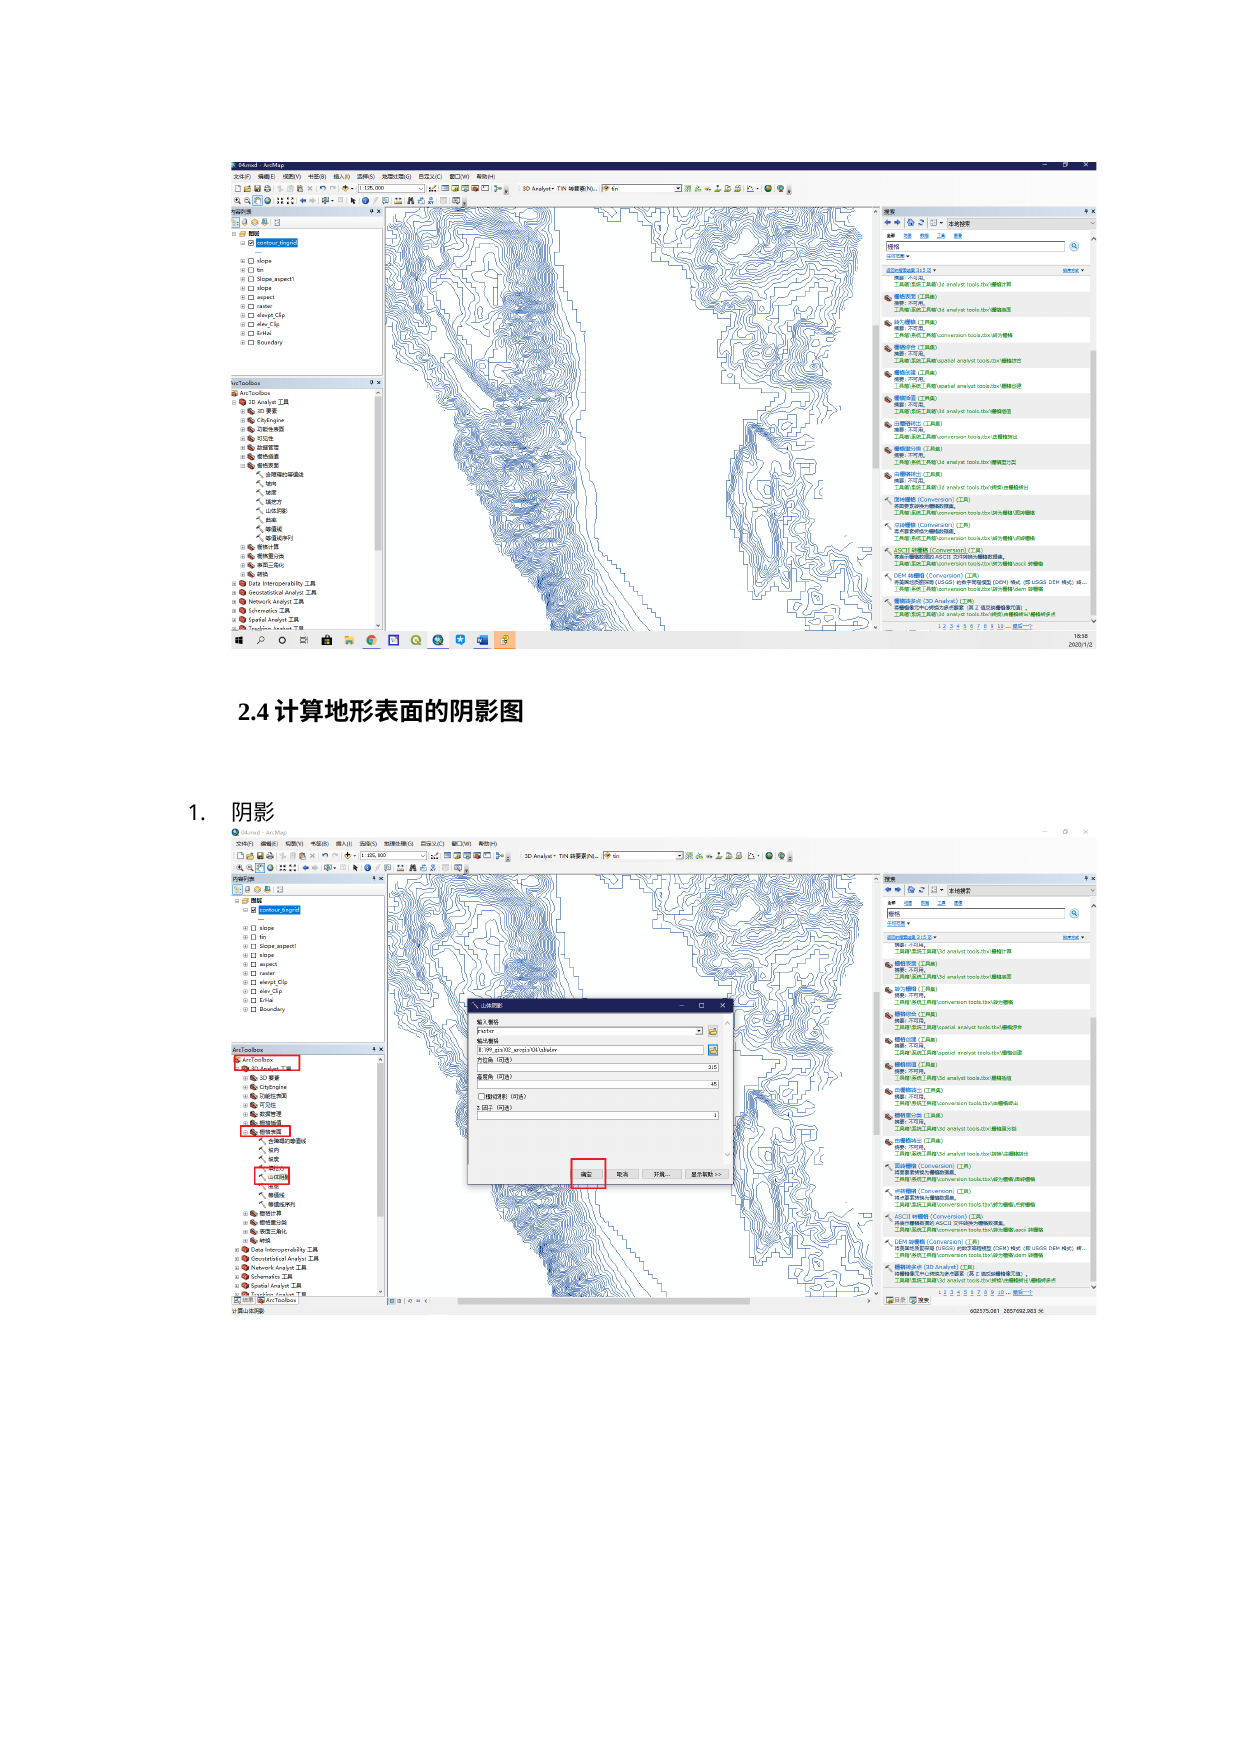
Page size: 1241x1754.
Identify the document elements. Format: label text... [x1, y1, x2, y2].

picture [231, 162, 1097, 649]
list 阴影 [187, 795, 1053, 828]
picture [231, 827, 1097, 1315]
subtitle 2.4计算地形表面的阴影图 [187, 677, 1053, 742]
